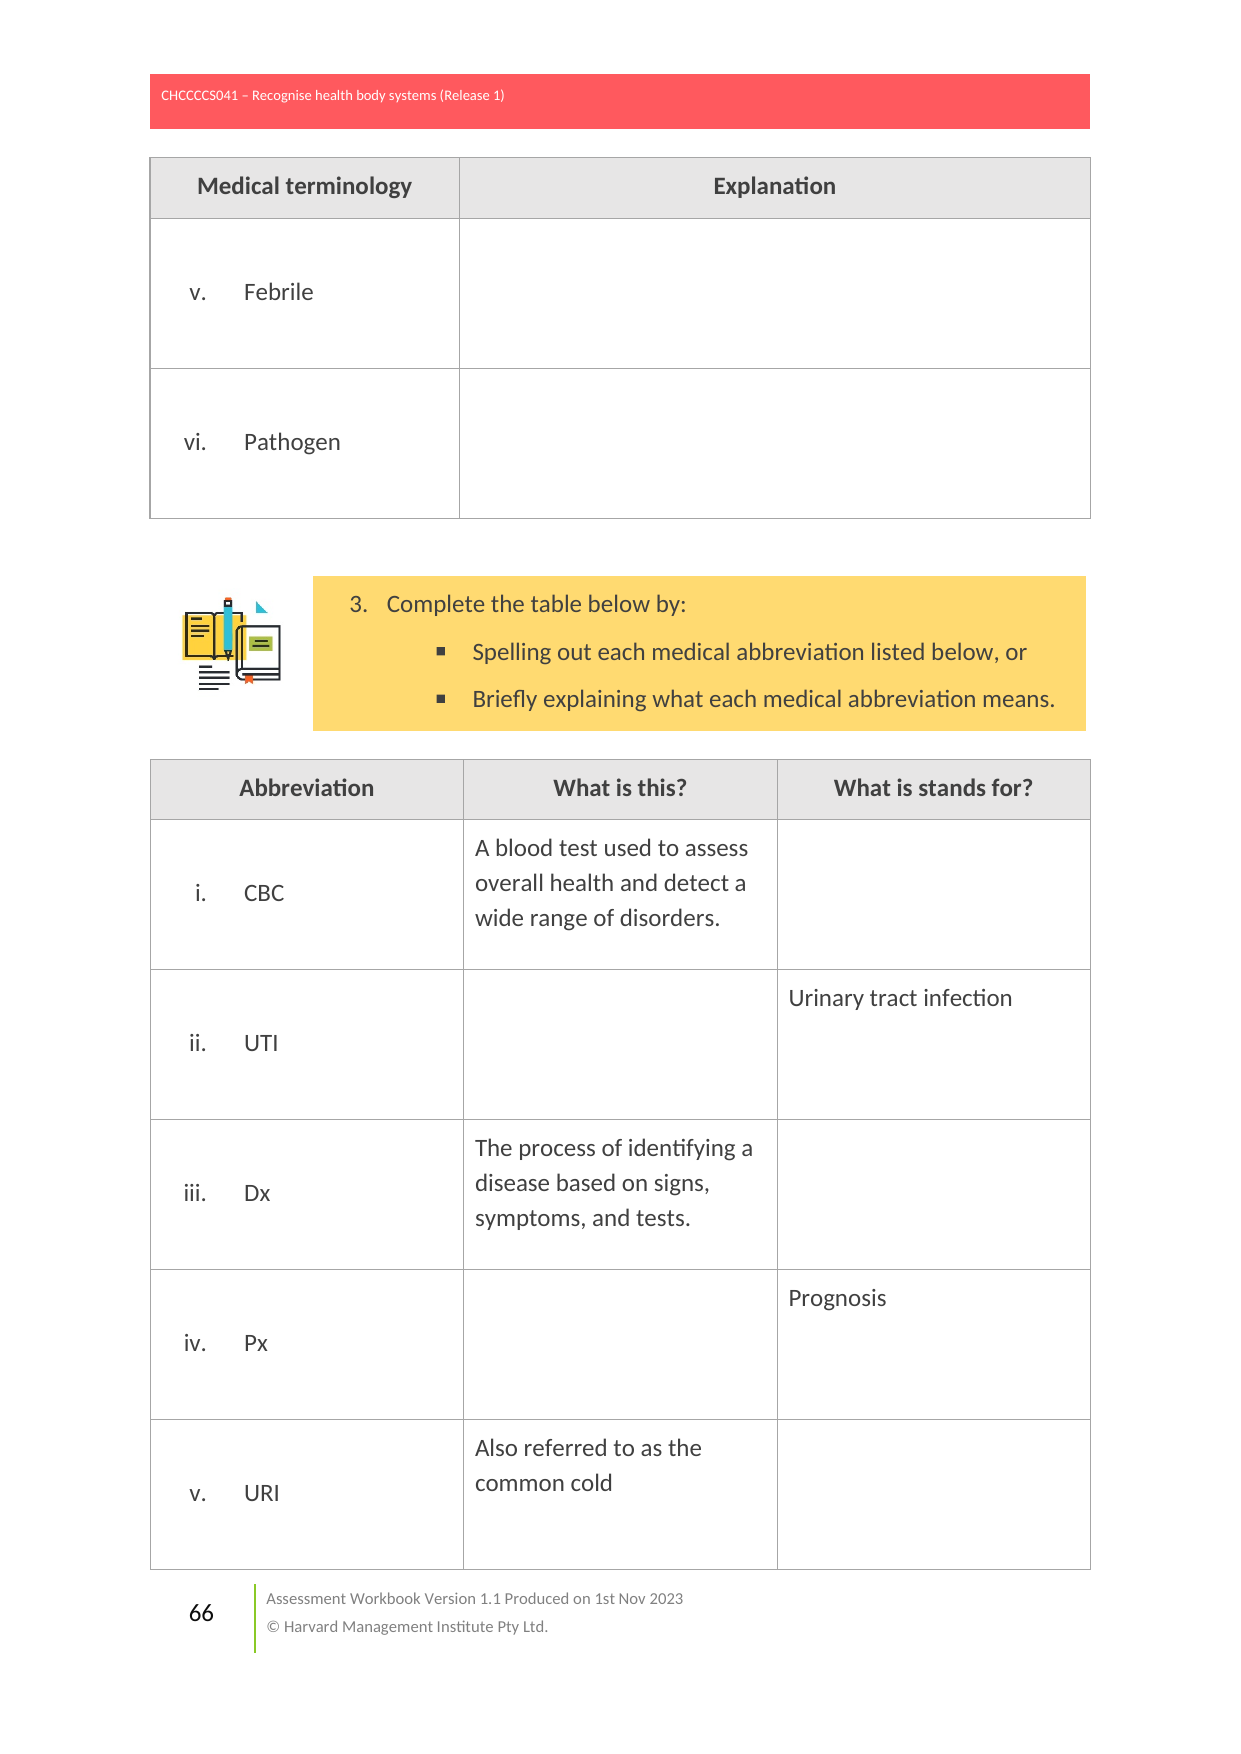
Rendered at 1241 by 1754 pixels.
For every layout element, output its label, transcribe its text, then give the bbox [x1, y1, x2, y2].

table_header Medical terminology [151, 158, 459, 218]
table_header [155, 576, 312, 731]
table_cell Urinary tract infection [778, 970, 1090, 1119]
table_cell Also referred to as the common cold [464, 1420, 777, 1569]
table_cell Px [151, 1270, 463, 1419]
table_cell UTI [151, 970, 463, 1119]
table_header What is stands for? [778, 760, 1090, 819]
table_cell Pathogen [151, 369, 459, 518]
table_cell The process of identifying a disease based on signs, symptoms, and tests. [464, 1120, 777, 1269]
table_cell [778, 820, 1090, 969]
table_cell [460, 219, 1090, 368]
table_cell A blood test used to assess overall health and detect a wide range of disorders. [464, 820, 777, 969]
picture [177, 588, 290, 706]
table_cell Febrile [151, 219, 459, 368]
table_cell Prognosis [778, 1270, 1090, 1419]
table_cell [464, 1270, 777, 1419]
table_header What is this? [464, 760, 777, 819]
table_header Abbreviation [151, 760, 463, 819]
table_header Complete the table below by: Spelling out each medical abbreviation listed below, or Briefly explaining what each medical abbreviation means. [313, 576, 1086, 731]
table_header Explanation [460, 158, 1090, 218]
table_cell [464, 970, 777, 1119]
table_cell CBC [151, 820, 463, 969]
table_cell [778, 1420, 1090, 1569]
table_cell Dx [151, 1120, 463, 1269]
table_cell URI [151, 1420, 463, 1569]
table_cell [460, 369, 1090, 518]
table_cell [778, 1120, 1090, 1269]
